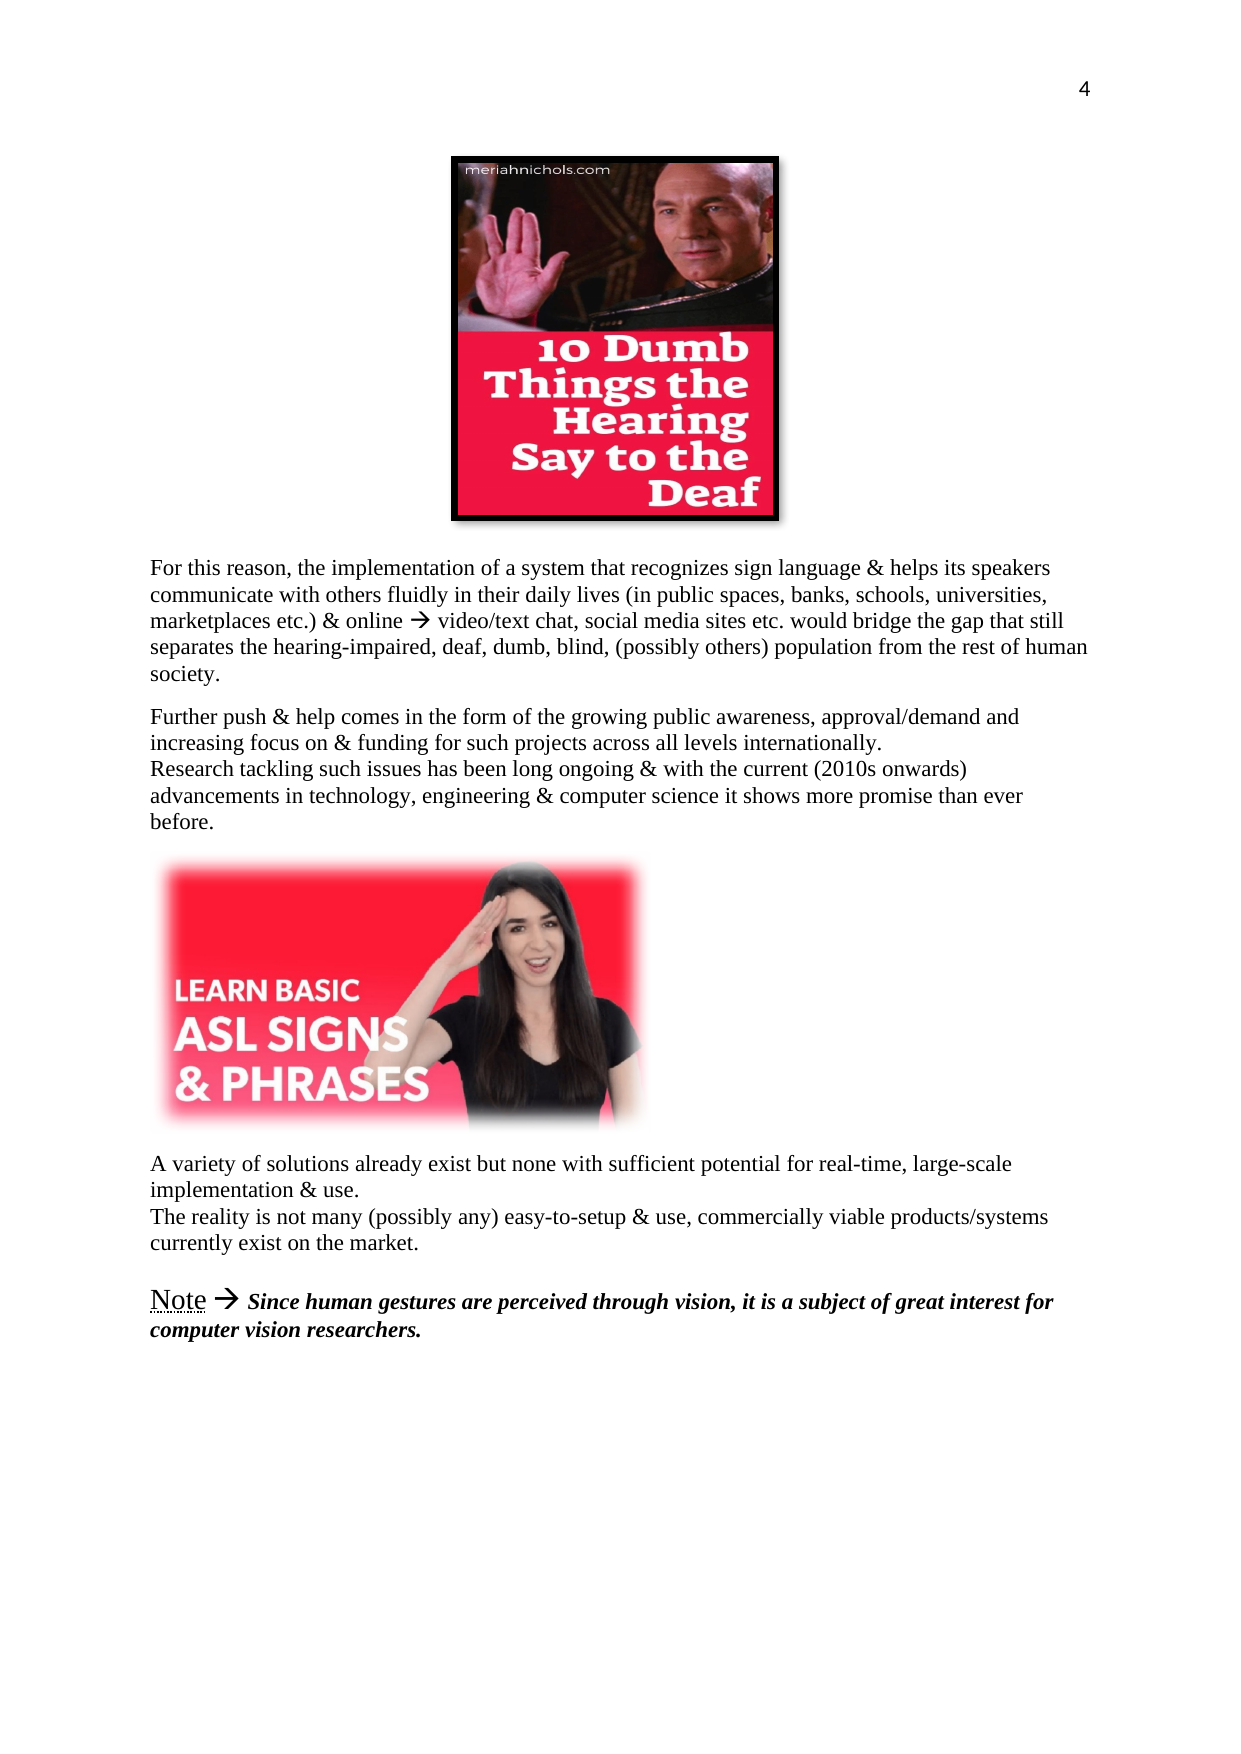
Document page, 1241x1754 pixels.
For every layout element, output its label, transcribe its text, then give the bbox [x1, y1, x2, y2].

text Further push & help comes in the form of the growing public awareness, approval/demand and increasing focus on & funding for such projects across all levels internationally. Research tackling such issues has been long ongoing & with the current (2010s onwards) advancements in technology, engineering & computer science it shows more promise than ever before. [150, 703, 1090, 834]
picture [458, 163, 773, 515]
text A variety of solutions already exist but none with sufficient potential for real-time, large-scale implementation & use. The reality is not many (possibly any) easy-to-setup & use, commercially viable products/systems currently exist on the market. Note Since human gestures are perceived through vision, it is a subject of great interest for computer vision researchers. [150, 1150, 1090, 1342]
picture [179, 880, 623, 1105]
text For this reason, the implementation of a system that recognizes sign language & helps its speakers communicate with others fluidly in their daily lives (in public spaces, banks, schools, universities, marketplaces etc.) & online video/text chat, social media sites etc. would bridge the gap that still separates the hearing-impaired, deaf, dumb, blind, (possibly others) population from the rest of human society. [150, 554, 1090, 686]
